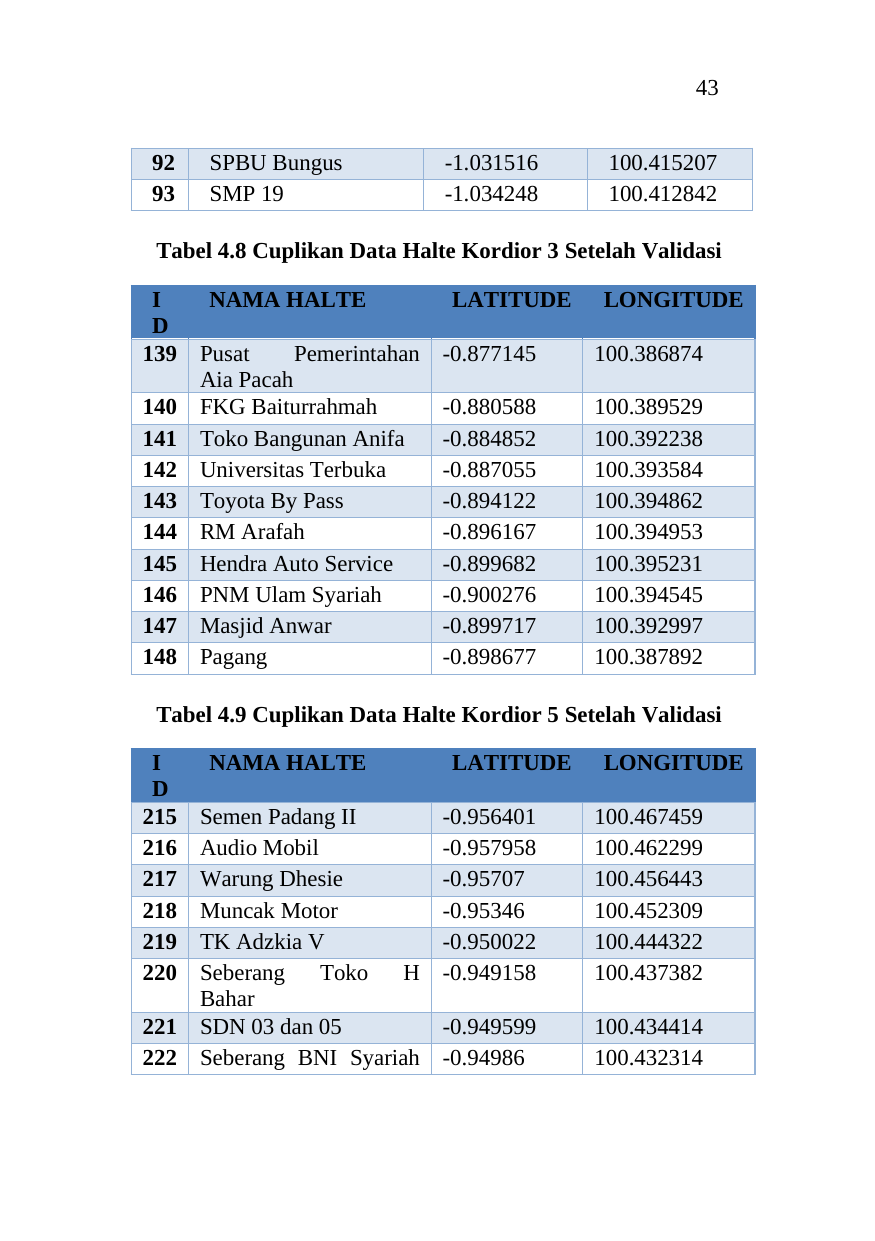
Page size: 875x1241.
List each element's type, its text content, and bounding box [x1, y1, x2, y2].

table_cell -0.949599 [432, 1013, 582, 1043]
table_cell 92 [132, 149, 188, 179]
table_cell 221 [132, 1013, 188, 1043]
table_cell 100.395231 [583, 550, 754, 580]
table_cell 219 [132, 928, 188, 958]
table_cell 100.415207 [588, 149, 752, 179]
table_header ID [132, 286, 188, 338]
table_cell 100.386874 [583, 340, 754, 392]
table_cell Pagang [189, 643, 431, 673]
table_cell Semen Padang II [189, 803, 431, 833]
table_cell -0.899717 [432, 612, 582, 642]
table_cell 216 [132, 834, 188, 864]
table_cell 141 [132, 425, 188, 455]
table_cell 218 [132, 897, 188, 927]
table_cell -0.896167 [432, 518, 582, 548]
table_cell -0.894122 [432, 487, 582, 517]
table_header ID [132, 749, 188, 802]
table_cell -0.877145 [432, 340, 582, 392]
table_cell 215 [132, 803, 188, 833]
table_cell 100.452309 [583, 897, 754, 927]
table_cell SDN 03 dan 05 [189, 1013, 431, 1043]
table_cell SPBU Bungus [189, 149, 423, 179]
table_header NAMA HALTE [189, 749, 431, 802]
text Tabel 4.8 Cuplikan Data Halte Kordior 3 Setelah Validasi [122, 238, 756, 264]
table_cell 100.467459 [583, 803, 754, 833]
table_cell 220 [132, 959, 188, 1012]
table_cell 100.432314 [583, 1044, 754, 1074]
table_cell -1.031516 [424, 149, 587, 179]
table_cell -0.884852 [432, 425, 582, 455]
table_header LONGITUDE [583, 286, 754, 338]
table_header LONGITUDE [583, 749, 754, 802]
table_cell 145 [132, 550, 188, 580]
table_cell 144 [132, 518, 188, 548]
table_cell -0.900276 [432, 581, 582, 611]
table_cell 100.434414 [583, 1013, 754, 1043]
table_cell Warung Dhesie [189, 865, 431, 896]
table_header NAMA HALTE [189, 286, 431, 338]
table_cell 100.456443 [583, 865, 754, 896]
table_cell -0.949158 [432, 959, 582, 1012]
table_cell 222 [132, 1044, 188, 1074]
table_cell -0.899682 [432, 550, 582, 580]
table_cell 217 [132, 865, 188, 896]
table_cell -0.950022 [432, 928, 582, 958]
table_cell 143 [132, 487, 188, 517]
table_cell 142 [132, 456, 188, 486]
table_cell PNM Ulam Syariah [189, 581, 431, 611]
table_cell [189, 1044, 431, 1074]
table_header LATITUDE [432, 749, 582, 802]
table_cell Toyota By Pass [189, 487, 431, 517]
table_cell 100.394862 [583, 487, 754, 517]
table_cell 100.437382 [583, 959, 754, 1012]
table_cell Masjid Anwar [189, 612, 431, 642]
table_cell TK Adzkia V [189, 928, 431, 958]
table_cell 100.392238 [583, 425, 754, 455]
table_cell -0.95707 [432, 865, 582, 896]
table_cell 100.393584 [583, 456, 754, 486]
table_cell -0.94986 [432, 1044, 582, 1074]
table_cell 100.392997 [583, 612, 754, 642]
table_cell Audio Mobil [189, 834, 431, 864]
table_cell Universitas Terbuka [189, 456, 431, 486]
table_cell Pusat Pemerintahan Aia Pacah [189, 340, 431, 392]
table_cell 100.394953 [583, 518, 754, 548]
table_cell Seberang Toko H Bahar [189, 959, 431, 1012]
table_cell -0.956401 [432, 803, 582, 833]
table_cell 100.394545 [583, 581, 754, 611]
table_cell -0.887055 [432, 456, 582, 486]
table_cell -0.95346 [432, 897, 582, 927]
table_cell FKG Baiturrahmah [189, 393, 431, 423]
table_cell 148 [132, 643, 188, 673]
table_cell 100.444322 [583, 928, 754, 958]
table_cell -0.880588 [432, 393, 582, 423]
table_cell -0.898677 [432, 643, 582, 673]
table_cell RM Arafah [189, 518, 431, 548]
table_cell -1.034248 [424, 180, 587, 210]
table_cell 147 [132, 612, 188, 642]
table_cell 100.389529 [583, 393, 754, 423]
table_cell Muncak Motor [189, 897, 431, 927]
table_header LATITUDE [432, 286, 582, 338]
table_cell 100.462299 [583, 834, 754, 864]
table_cell Hendra Auto Service [189, 550, 431, 580]
table_cell 146 [132, 581, 188, 611]
table_cell 100.387892 [583, 643, 754, 673]
table_cell Toko Bangunan Anifa [189, 425, 431, 455]
table_cell -0.957958 [432, 834, 582, 864]
table_cell 140 [132, 393, 188, 423]
table_cell SMP 19 [189, 180, 423, 210]
table_cell 100.412842 [588, 180, 752, 210]
text Tabel 4.9 Cuplikan Data Halte Kordior 5 Setelah Validasi [122, 701, 756, 727]
table_cell 93 [132, 180, 188, 210]
table_cell 139 [132, 340, 188, 392]
